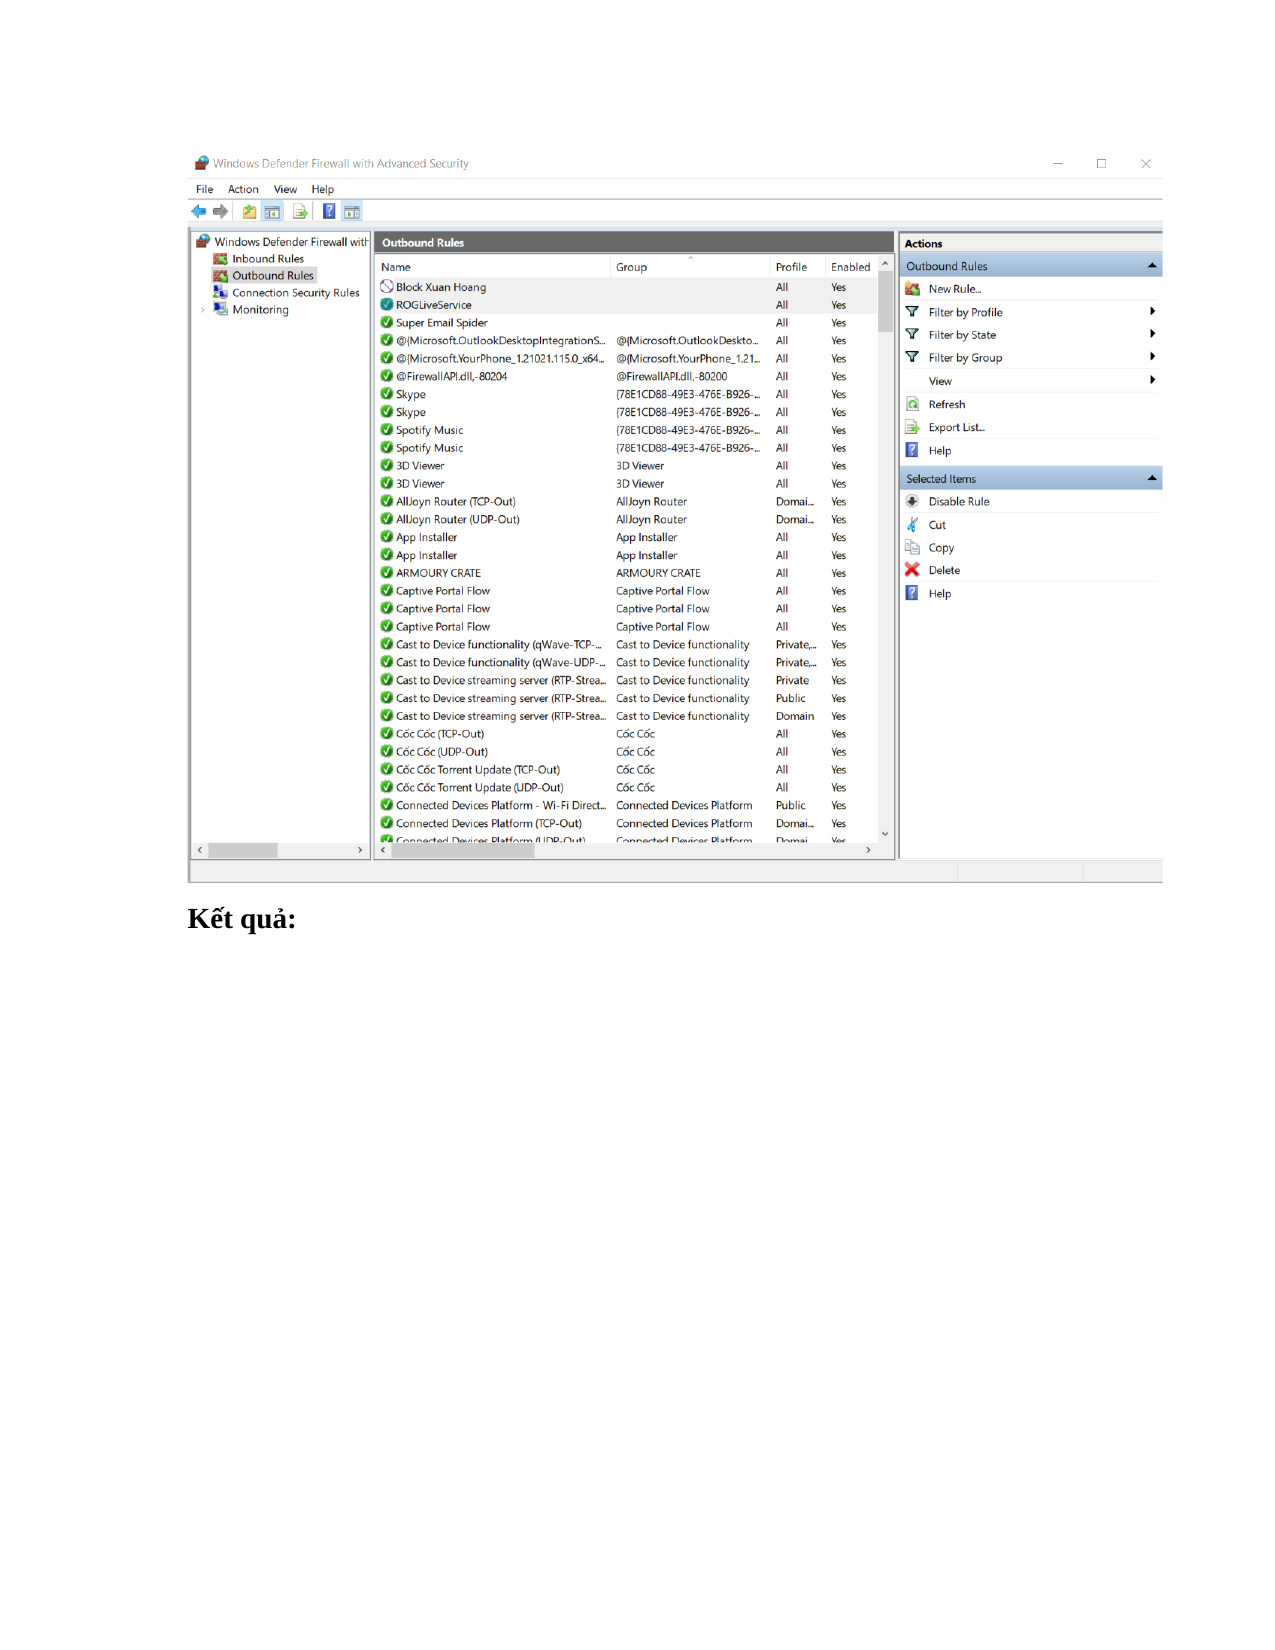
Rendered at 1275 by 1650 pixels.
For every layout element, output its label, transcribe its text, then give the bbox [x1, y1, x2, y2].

picture [187, 150, 1163, 883]
text Kết quả: [187, 901, 1125, 935]
